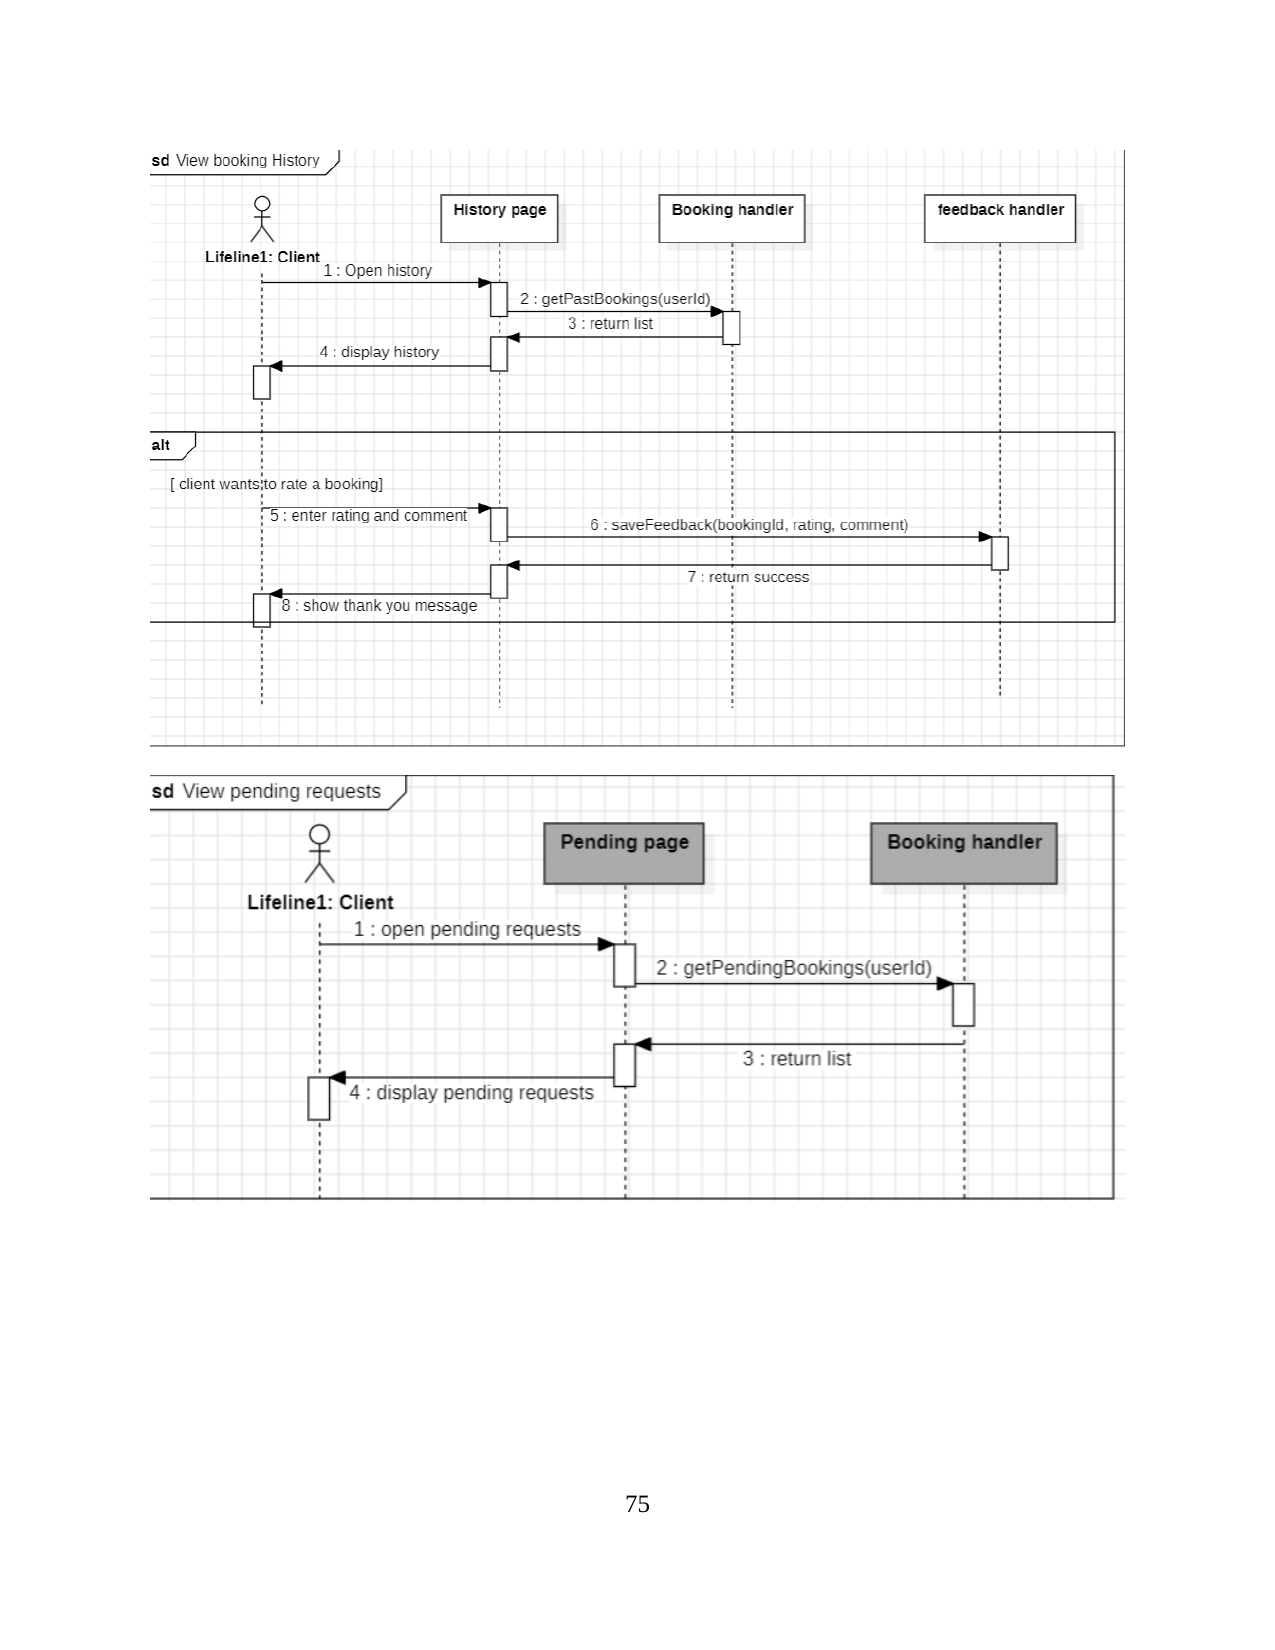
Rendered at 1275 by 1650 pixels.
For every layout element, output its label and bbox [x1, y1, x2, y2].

picture [150, 775, 1125, 1201]
picture [150, 150, 1125, 747]
